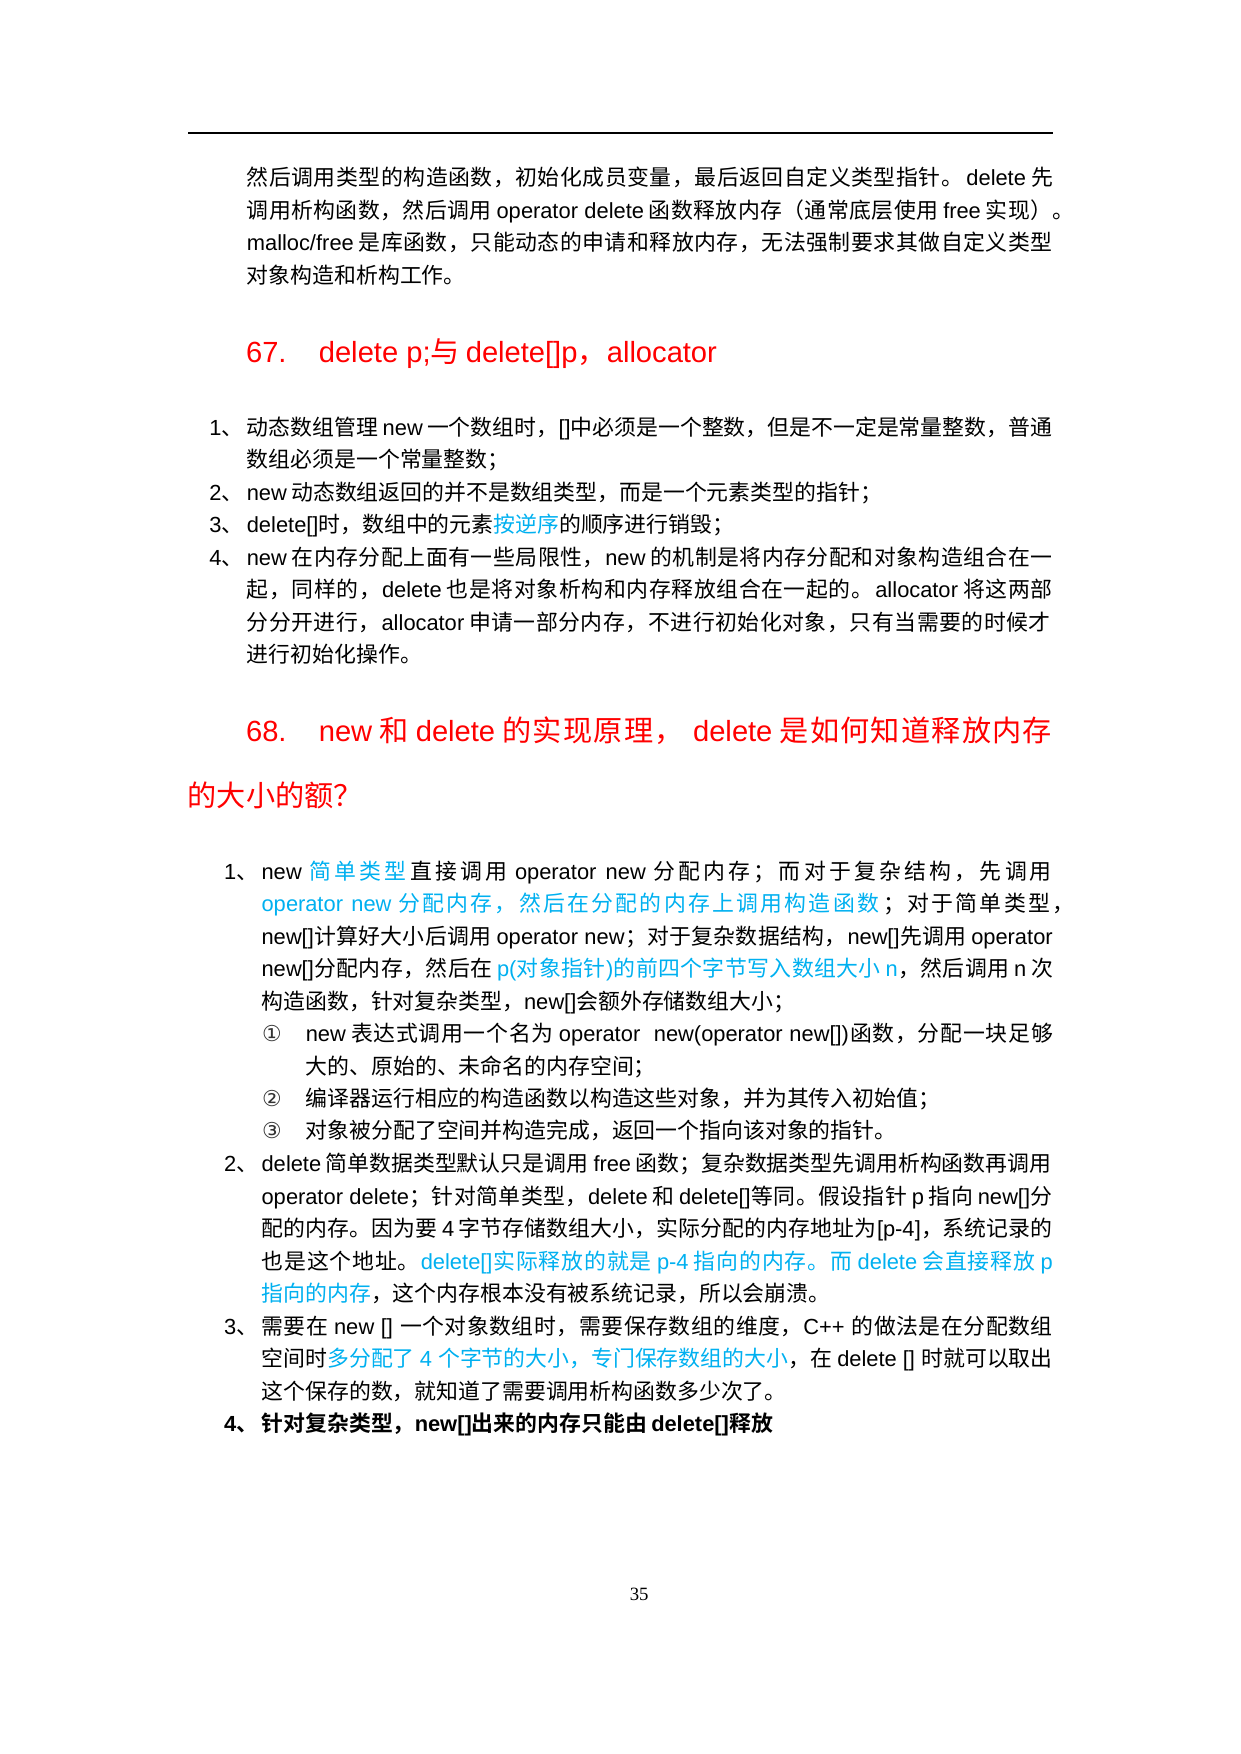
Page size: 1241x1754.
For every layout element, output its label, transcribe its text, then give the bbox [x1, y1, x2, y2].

list new在内存分配上面有一些局限性，new的机制是将内存分配和对象构造组合在一起，同样的，delete也是将对象析构和内存释放组合在一起的。allocator将这两部分分开进行，allocator申请一部分内存，不进行初始化对象，只有当需要的时候才进行初始化操作。 [209, 539, 1053, 669]
list 针对复杂类型，new[]出来的内存只能由delete[]释放 [224, 1406, 1053, 1438]
subtitle new和delete的实现原理， delete是如何知道释放内存的大小的额？ [187, 696, 1053, 826]
list delete[]时，数组中的元素按逆序的顺序进行销毁； [209, 507, 1053, 539]
list 编译器运行相应的构造函数以构造这些对象，并为其传入初始值； [262, 1081, 1053, 1113]
list 动态数组管理new一个数组时，[]中必须是一个整数，但是不一定是常量整数，普通数组必须是一个常量整数； [209, 409, 1053, 474]
subtitle delete p;与delete[]p，allocator [187, 317, 1053, 382]
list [209, 160, 1053, 290]
list new表达式调用一个名为operator new(operator new[])函数，分配一块足够大的、原始的、未命名的内存空间； [262, 1016, 1053, 1081]
list new动态数组返回的并不是数组类型，而是一个元素类型的指针； [209, 474, 1053, 507]
list new简单类型直接调用operator new分配内存；而对于复杂结构，先调用operator new分配内存，然后在分配的内存上调用构造函数；对于简单类型，new[]计算好大小后调用operator new；对于复杂数据结构，new[]先调用operator new[]分配内存，然后在p(对象指针)的前四个字节写入数组大小n，然后调用n次构造函数，针对复杂类型，new[]会额外存储数组大小； [224, 853, 1053, 1016]
list 对象被分配了空间并构造完成，返回一个指向该对象的指针。 [262, 1113, 1053, 1146]
list delete简单数据类型默认只是调用free函数；复杂数据类型先调用析构函数再调用operator delete；针对简单类型，delete和delete[]等同。假设指针p指向new[]分配的内存。因为要4字节存储数组大小，实际分配的内存地址为[p-4]，系统记录的也是这个地址。delete[]实际释放的就是p-4指向的内存。而delete会直接释放p指向的内存，这个内存根本没有被系统记录，所以会崩溃。 [224, 1146, 1053, 1308]
list 需要在 new [] 一个对象数组时，需要保存数组的维度，C++ 的做法是在分配数组空间时多分配了 4 个字节的大小，专门保存数组的大小，在 delete [] 时就可以取出这个保存的数，就知道了需要调用析构函数多少次了。 [224, 1308, 1053, 1406]
